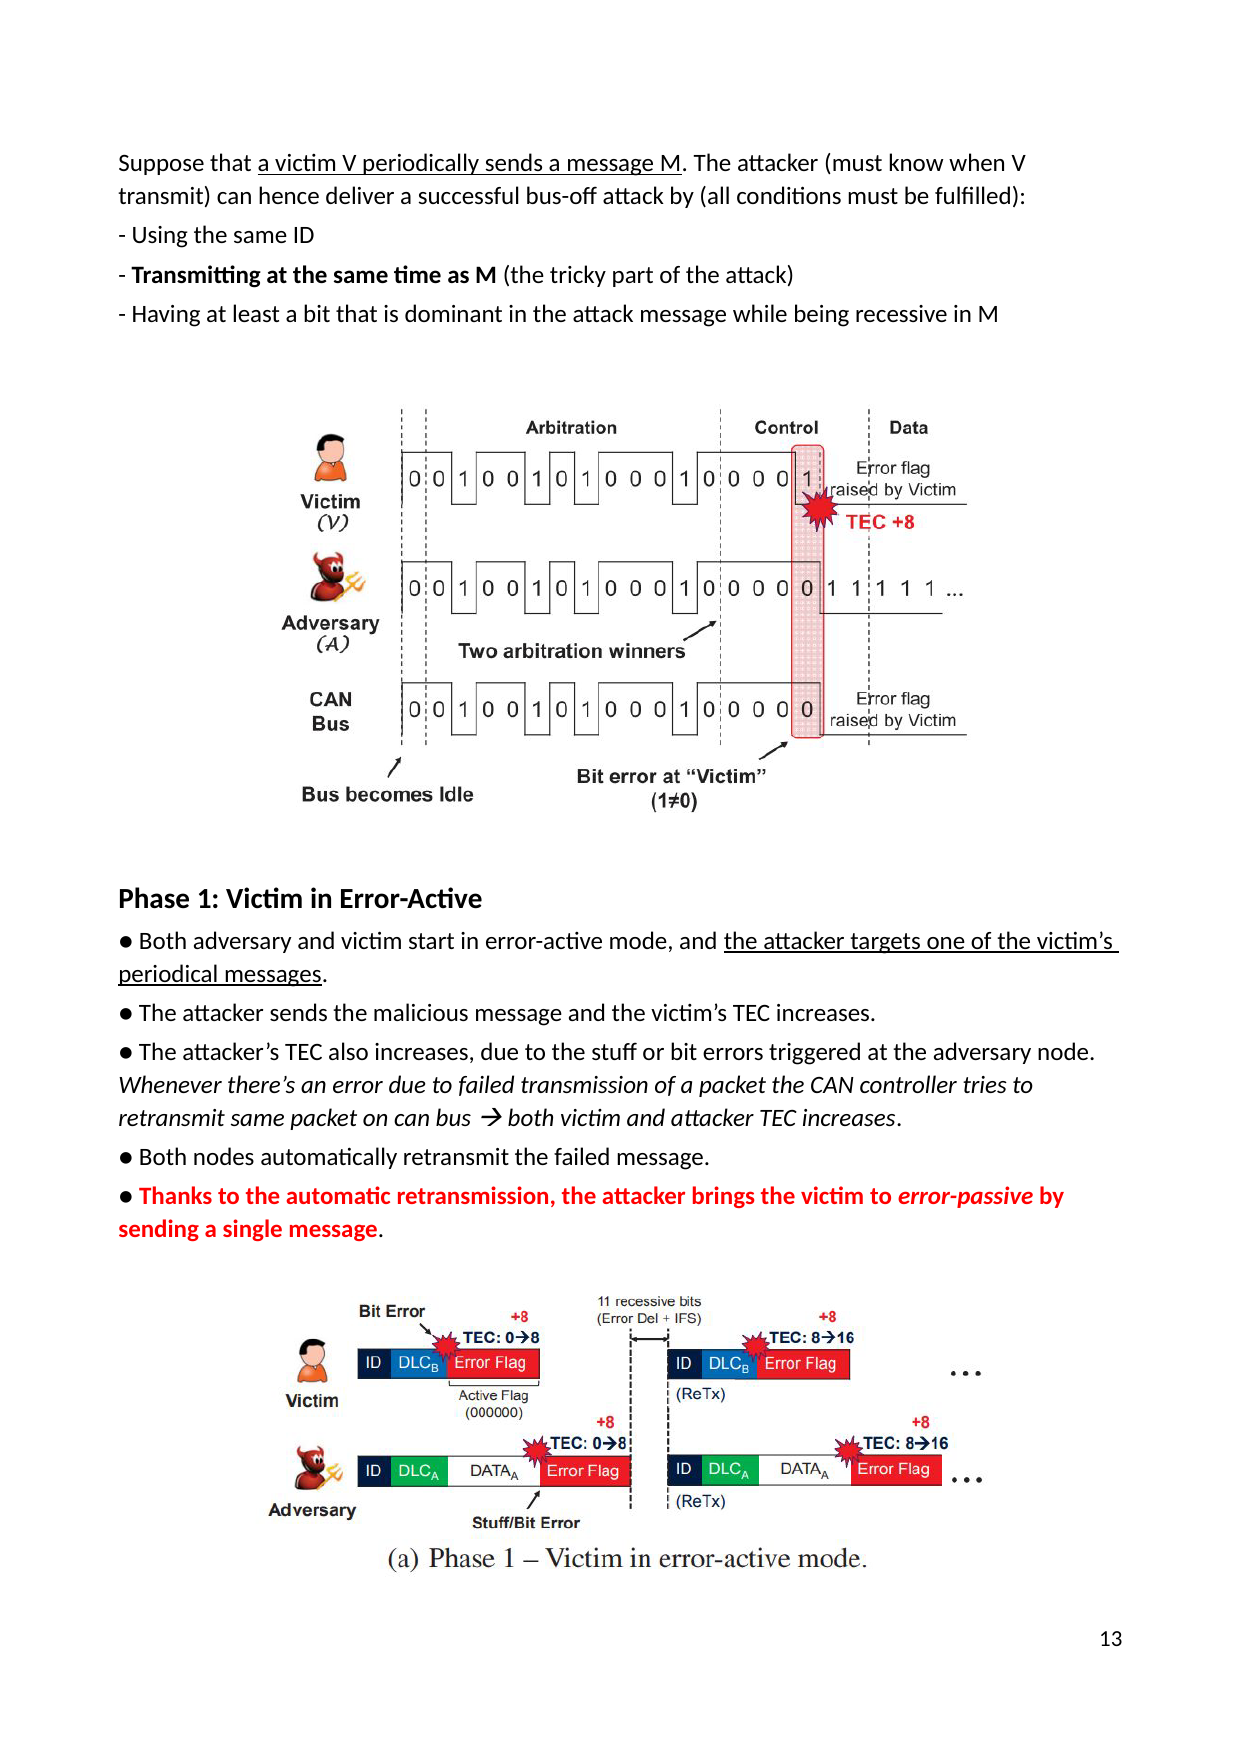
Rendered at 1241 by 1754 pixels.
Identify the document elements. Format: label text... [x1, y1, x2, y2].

text ● Both adversary and victim start in error-active mode, and the attacker targets one of the victim’s periodical messages. [118, 925, 1122, 988]
text ● The attacker’s TEC also increases, due to the stuff or bit errors triggered at the adversary node. Whenever there’s an error due to failed transmission of a packet the CAN controller tries to retransmit same packet on can bus both victim and attacker TEC increases. [118, 1036, 1122, 1133]
text ● The attacker sends the malicious message and the victim’s TEC increases. [118, 997, 1122, 1028]
text - Using the same ID [118, 220, 1122, 250]
text - Transmitting at the same time as M (the tricky part of the attack) [118, 259, 1122, 289]
text - Having at least a bit that is dominant in the attack message while being recessive in M [118, 298, 1122, 328]
text ● Both nodes automatically retransmit the failed message. [118, 1141, 1122, 1172]
text Phase 1: Victim in Error-Active [118, 880, 1122, 916]
text ● Thanks to the automatic retransmission, the attacker brings the victim to error-passive by sending a single message. [118, 1181, 1122, 1244]
text Suppose that a victim V periodically sends a message M. The attacker (must know when V transmit) can hence deliver a successful bus-off attack by (all conditions must be fulfilled): [118, 148, 1122, 211]
